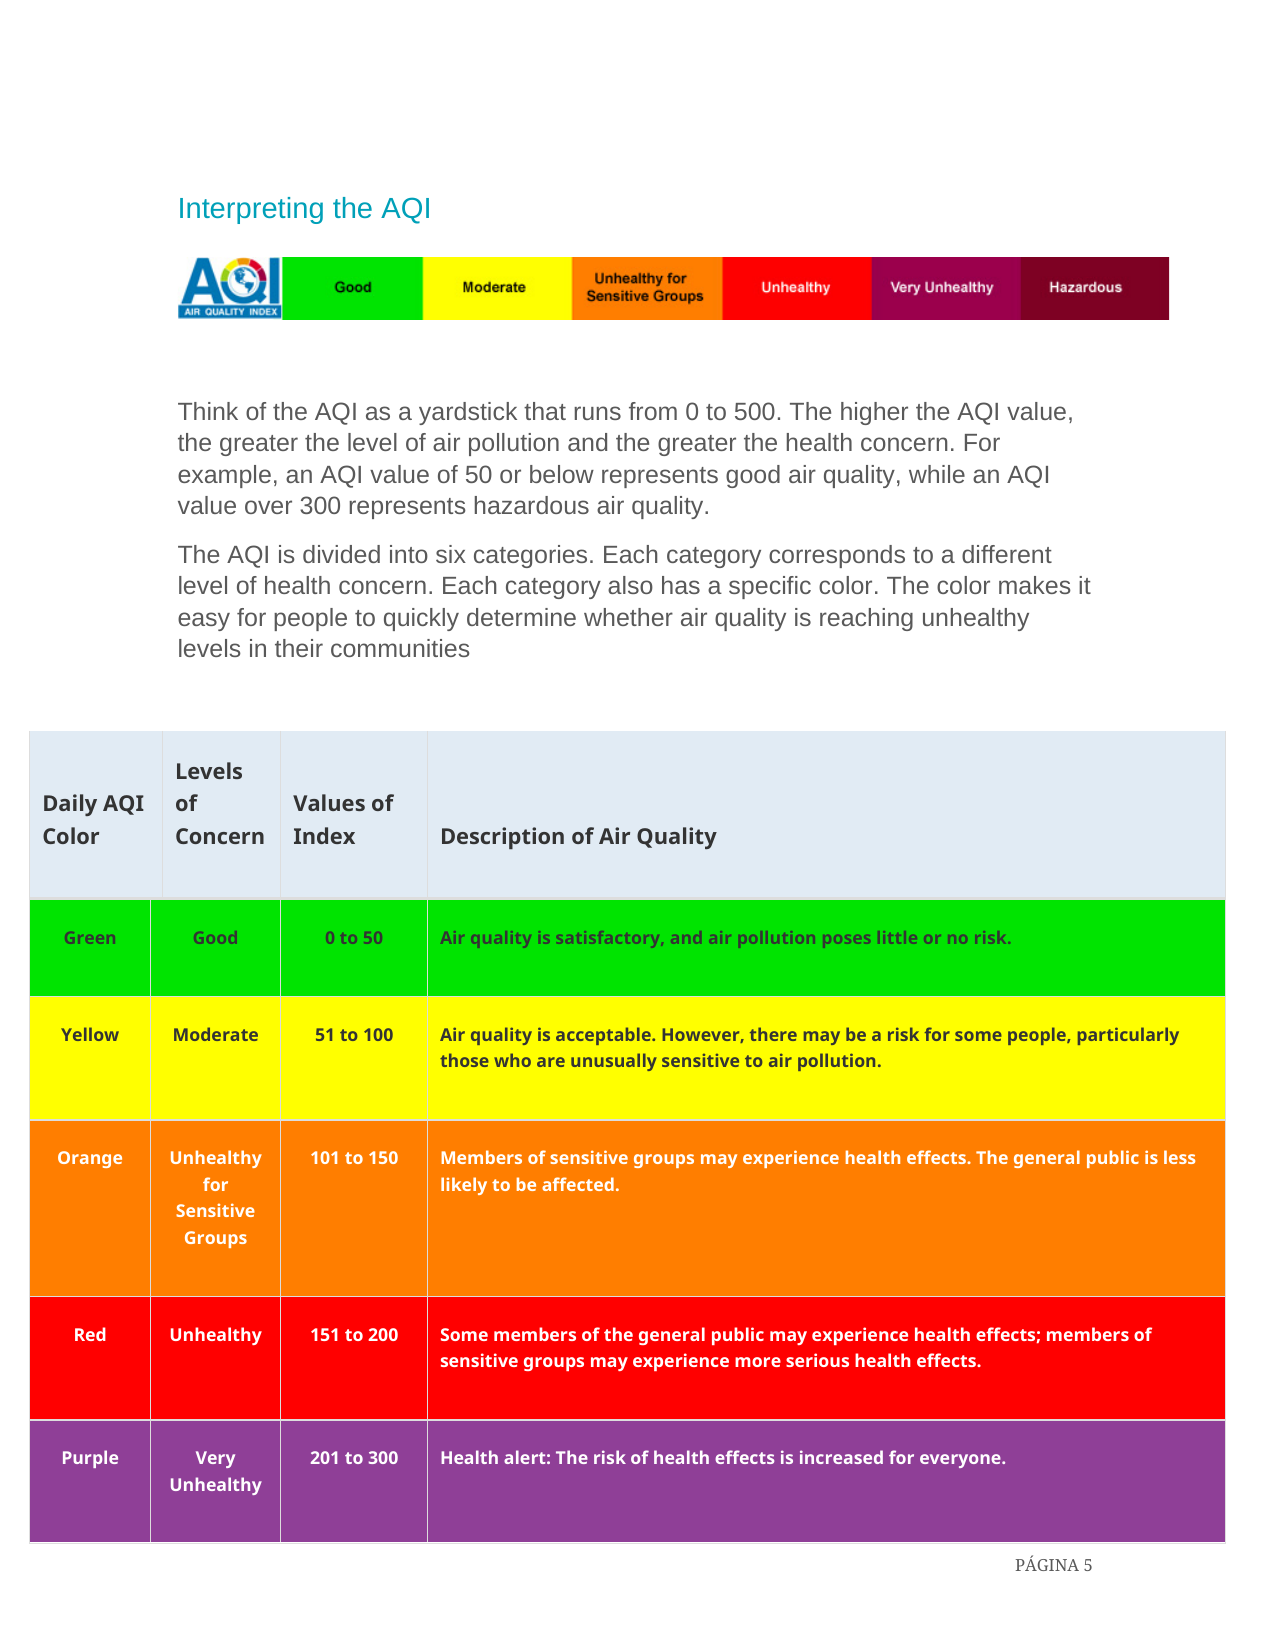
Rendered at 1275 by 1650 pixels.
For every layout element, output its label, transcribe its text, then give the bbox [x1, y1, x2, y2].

table_cell Green [30, 900, 150, 996]
table_cell Unhealthy [151, 1297, 280, 1419]
table_cell Good [151, 900, 280, 996]
table_header Daily AQI Color [30, 731, 162, 897]
table_header Description of Air Quality [428, 731, 1225, 897]
table_cell Yellow [30, 997, 150, 1119]
table_cell Very Unhealthy [151, 1421, 280, 1542]
table_cell Moderate [151, 997, 280, 1119]
text Think of the AQI as a yardstick that runs from 0 to 500. The higher the AQI value, the greater the level of air pollution and the greater the health concern. For example, an AQI value of 50 or below represents good air quality, while an AQI value over 300 represents hazardous air quality. [177, 397, 1093, 520]
subtitle Interpreting the AQI [177, 191, 1093, 225]
table_header Values of Index [281, 731, 427, 897]
table_cell Orange [30, 1121, 150, 1296]
picture [177, 257, 1170, 320]
table_cell 101 to 150 [281, 1121, 427, 1296]
table_cell Unhealthy for Sensitive Groups [151, 1121, 280, 1296]
table_cell Red [30, 1297, 150, 1419]
table_cell Purple [30, 1421, 150, 1542]
table_cell 151 to 200 [281, 1297, 427, 1419]
table_cell Health alert: The risk of health effects is increased for everyone. [428, 1421, 1225, 1542]
table_header Levels of Concern [163, 731, 280, 897]
table_cell 51 to 100 [281, 997, 427, 1119]
table_cell Air quality is acceptable. However, there may be a risk for some people, particularly those who are unusually sensitive to air pollution. [428, 997, 1225, 1119]
table_cell Air quality is satisfactory, and air pollution poses little or no risk. [428, 900, 1225, 996]
table_cell Members of sensitive groups may experience health effects. The general public is less likely to be affected. [428, 1121, 1225, 1296]
text The AQI is divided into six categories. Each category corresponds to a different level of health concern. Each category also has a specific color. The color makes it easy for people to quickly determine whether air quality is reaching unhealthy levels in their communities [177, 539, 1093, 663]
table_cell Some members of the general public may experience health effects; members of sensitive groups may experience more serious health effects. [428, 1297, 1225, 1419]
table_cell 201 to 300 [281, 1421, 427, 1542]
table_cell 0 to 50 [281, 900, 427, 996]
